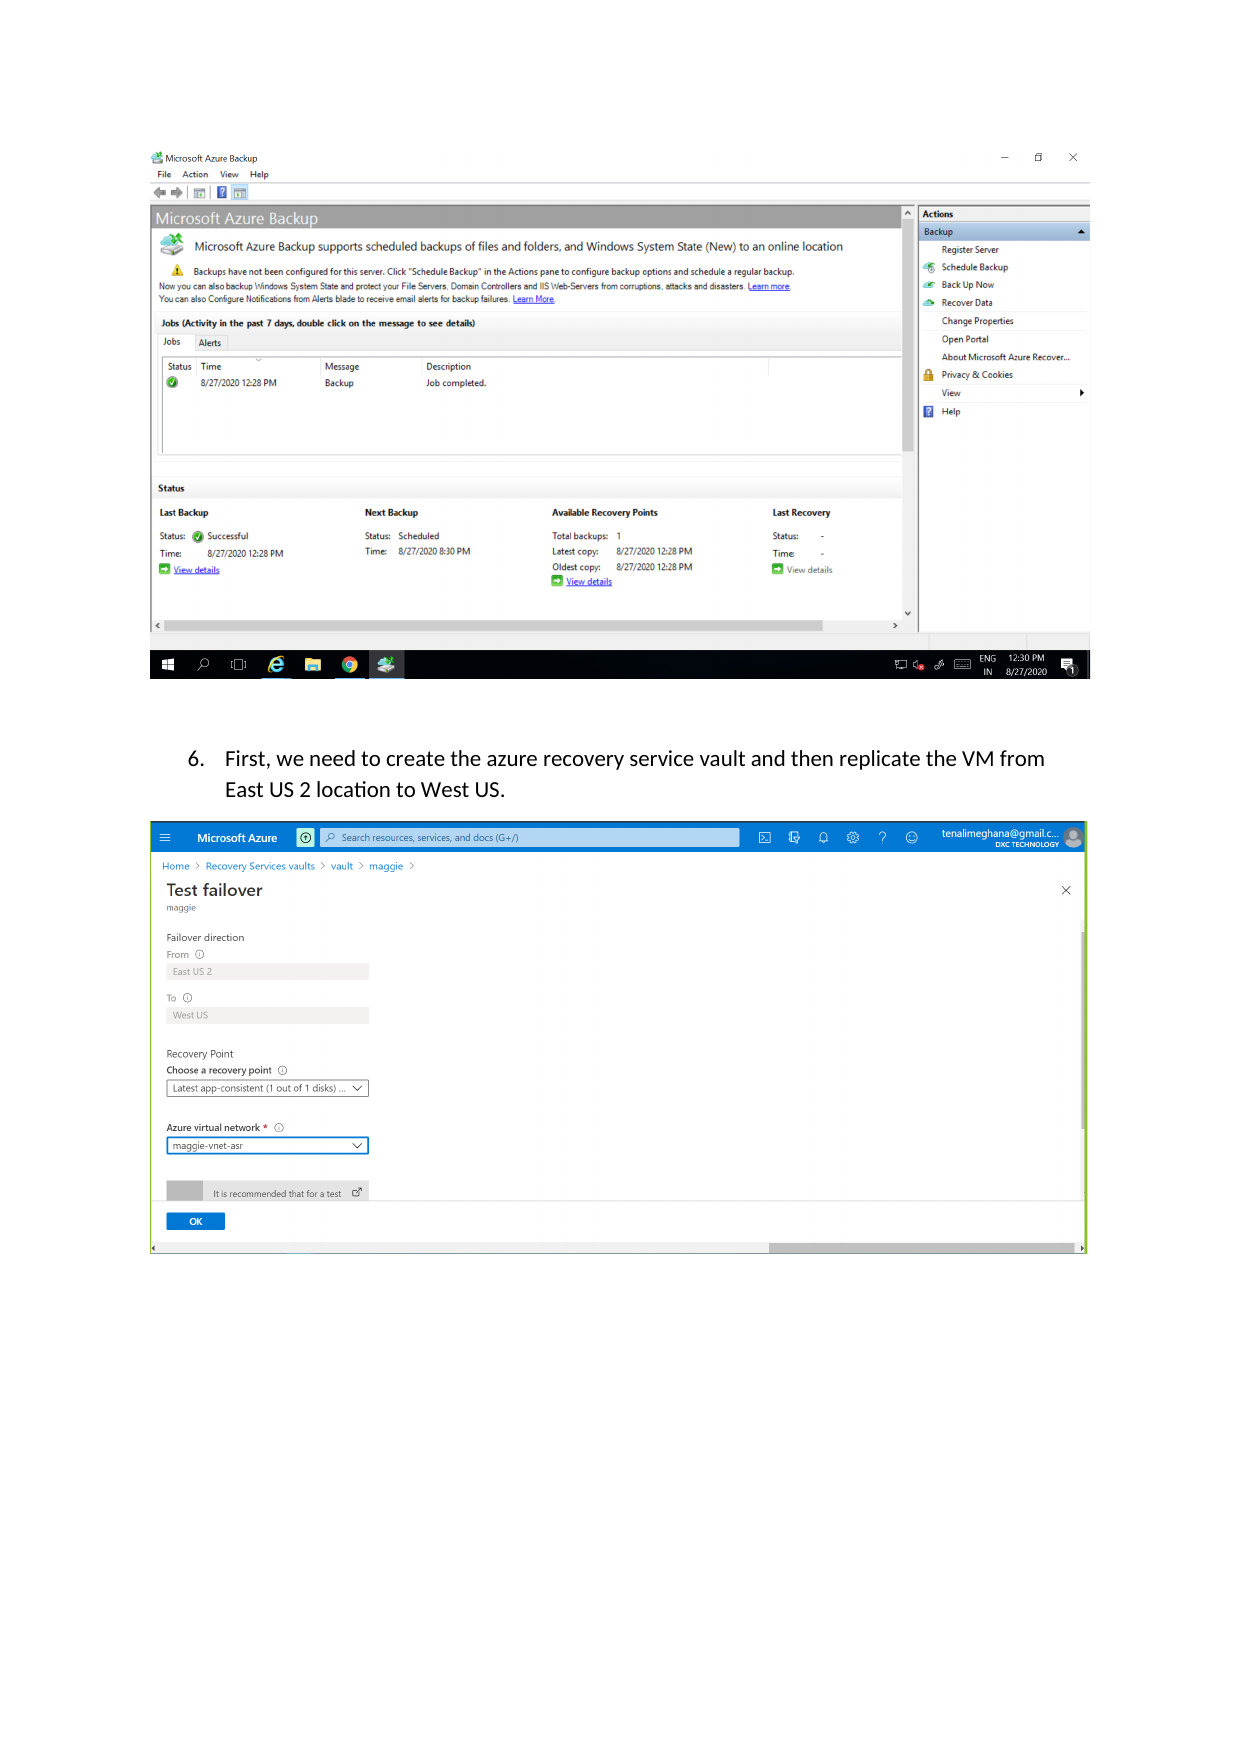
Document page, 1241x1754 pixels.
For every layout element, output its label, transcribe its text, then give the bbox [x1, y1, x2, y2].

list First, we need to create the azure recovery service vault and then replicate the VM from East US 2 location to West US. [187, 744, 1090, 803]
picture [150, 821, 1088, 1254]
picture [150, 150, 1091, 679]
